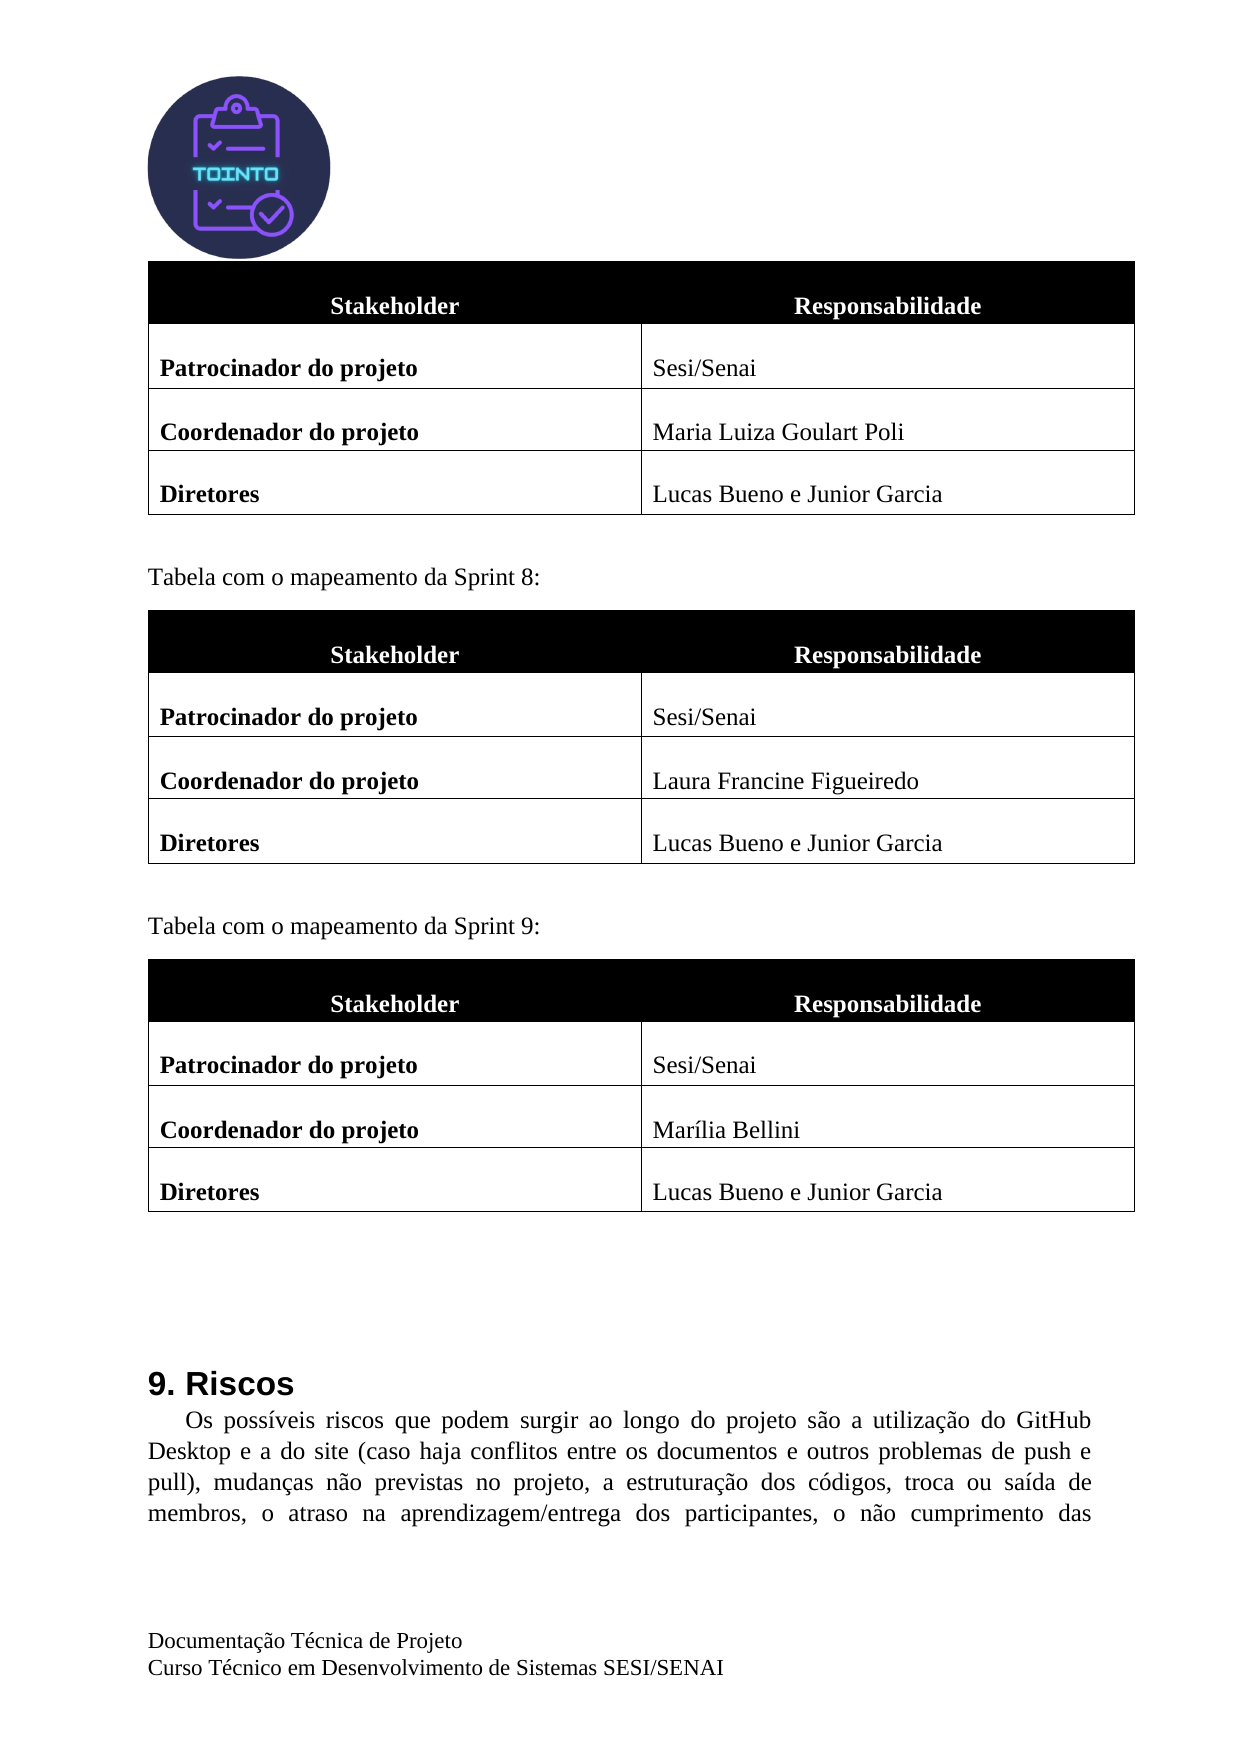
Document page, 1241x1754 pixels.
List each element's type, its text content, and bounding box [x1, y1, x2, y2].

table_cell Sesi/Senai [642, 673, 1134, 736]
table_cell Sesi/Senai [642, 1022, 1134, 1085]
table_cell Diretores [149, 1148, 641, 1211]
table_cell Sesi/Senai [642, 324, 1134, 387]
table_header Stakeholder [149, 263, 641, 323]
table_cell Lucas Bueno e Junior Garcia [642, 799, 1134, 862]
table_cell Diretores [149, 451, 641, 514]
table_cell Lucas Bueno e Junior Garcia [642, 1148, 1134, 1211]
picture [147, 73, 336, 261]
table_header Responsabilidade [642, 960, 1134, 1021]
table_header Stakeholder [149, 960, 641, 1021]
table_cell Lucas Bueno e Junior Garcia [642, 451, 1134, 514]
table_header Stakeholder [149, 611, 641, 672]
table_cell Coordenador do projeto [149, 737, 641, 798]
text Tabela com o mapeamento da Sprint 9: [148, 911, 1092, 940]
text Tabela com o mapeamento da Sprint 8: [148, 562, 1092, 591]
table_cell Laura Francine Figueiredo [642, 737, 1134, 798]
table_header Responsabilidade [642, 611, 1134, 672]
table_cell Patrocinador do projeto [149, 1022, 641, 1085]
table_cell Diretores [149, 799, 641, 862]
subtitle Riscos [148, 1364, 1092, 1402]
table_cell Coordenador do projeto [149, 389, 641, 449]
table_cell Maria Luiza Goulart Poli [642, 389, 1134, 449]
table_cell Marília Bellini [642, 1086, 1134, 1147]
table_cell Patrocinador do projeto [149, 673, 641, 736]
table_cell Patrocinador do projeto [149, 324, 641, 387]
table_cell Coordenador do projeto [149, 1086, 641, 1147]
table_header Responsabilidade [642, 263, 1134, 323]
